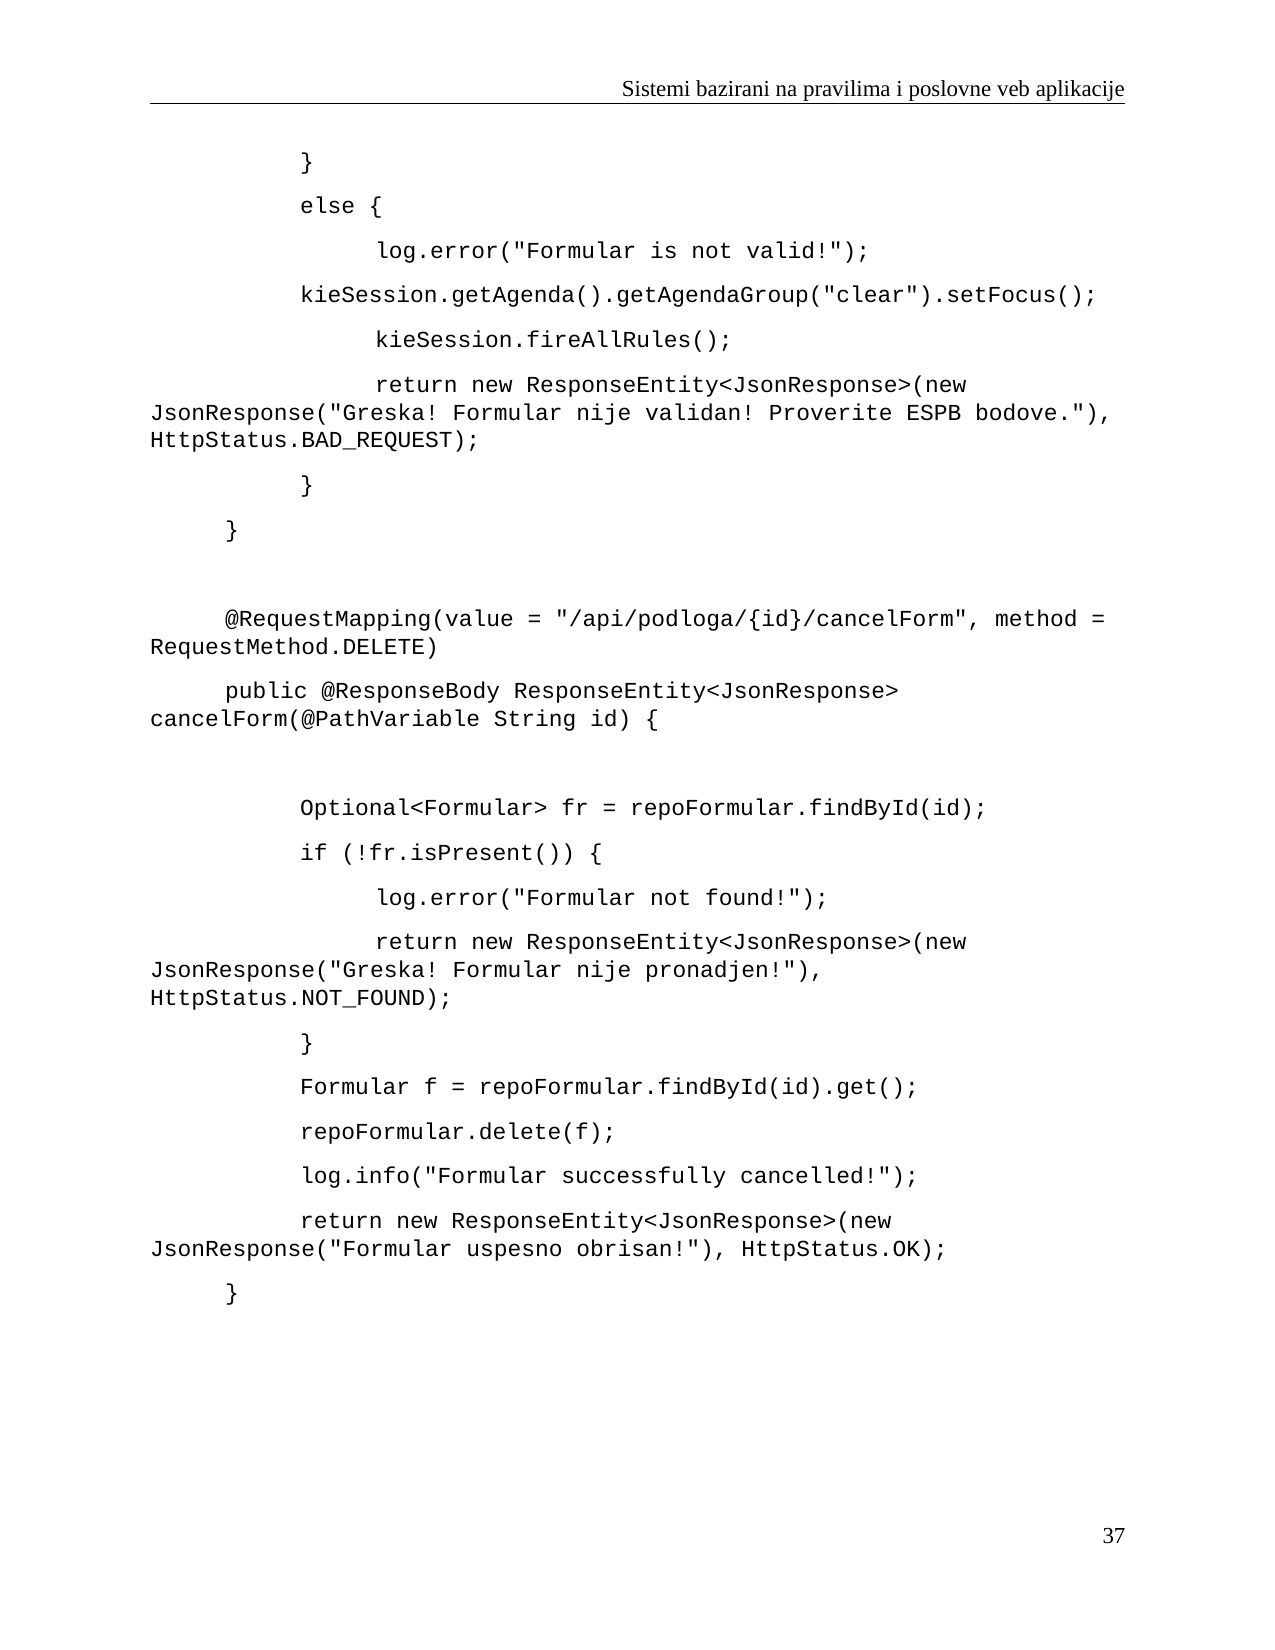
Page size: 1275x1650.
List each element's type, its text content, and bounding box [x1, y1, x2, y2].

text public @ResponseBody ResponseEntity<JsonResponse> cancelForm(@PathVariable String id) { [150, 679, 1125, 733]
text } [150, 150, 1125, 176]
text @RequestMapping(value = "/api/podloga/{id}/cancelForm", method = RequestMethod.DELETE) [150, 607, 1125, 661]
text log.error("Formular is not valid!"); [150, 239, 1125, 265]
text log.info("Formular successfully cancelled!"); [150, 1164, 1125, 1191]
text repoFormular.delete(f); [150, 1120, 1125, 1146]
text } [150, 1282, 1125, 1308]
text return new ResponseEntity<JsonResponse>(new JsonResponse("Greska! Formular nije pronadjen!"), HttpStatus.NOT_FOUND); [150, 930, 1125, 1012]
text } [150, 518, 1125, 544]
text } [150, 1031, 1125, 1057]
text else { [150, 194, 1125, 221]
text log.error("Formular not found!"); [150, 886, 1125, 912]
text Formular f = repoFormular.findById(id).get(); [150, 1075, 1125, 1101]
text return new ResponseEntity<JsonResponse>(new JsonResponse("Greska! Formular nije validan! Proverite ESPB bodove."), HttpStatus.BAD_REQUEST); [150, 373, 1125, 455]
text if (!fr.isPresent()) { [150, 841, 1125, 867]
text return new ResponseEntity<JsonResponse>(new JsonResponse("Formular uspesno obrisan!"), HttpStatus.OK); [150, 1209, 1125, 1263]
text kieSession.fireAllRules(); [150, 328, 1125, 354]
text } [150, 473, 1125, 499]
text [150, 284, 1125, 310]
text Optional<Formular> fr = repoFormular.findById(id); [150, 797, 1125, 823]
